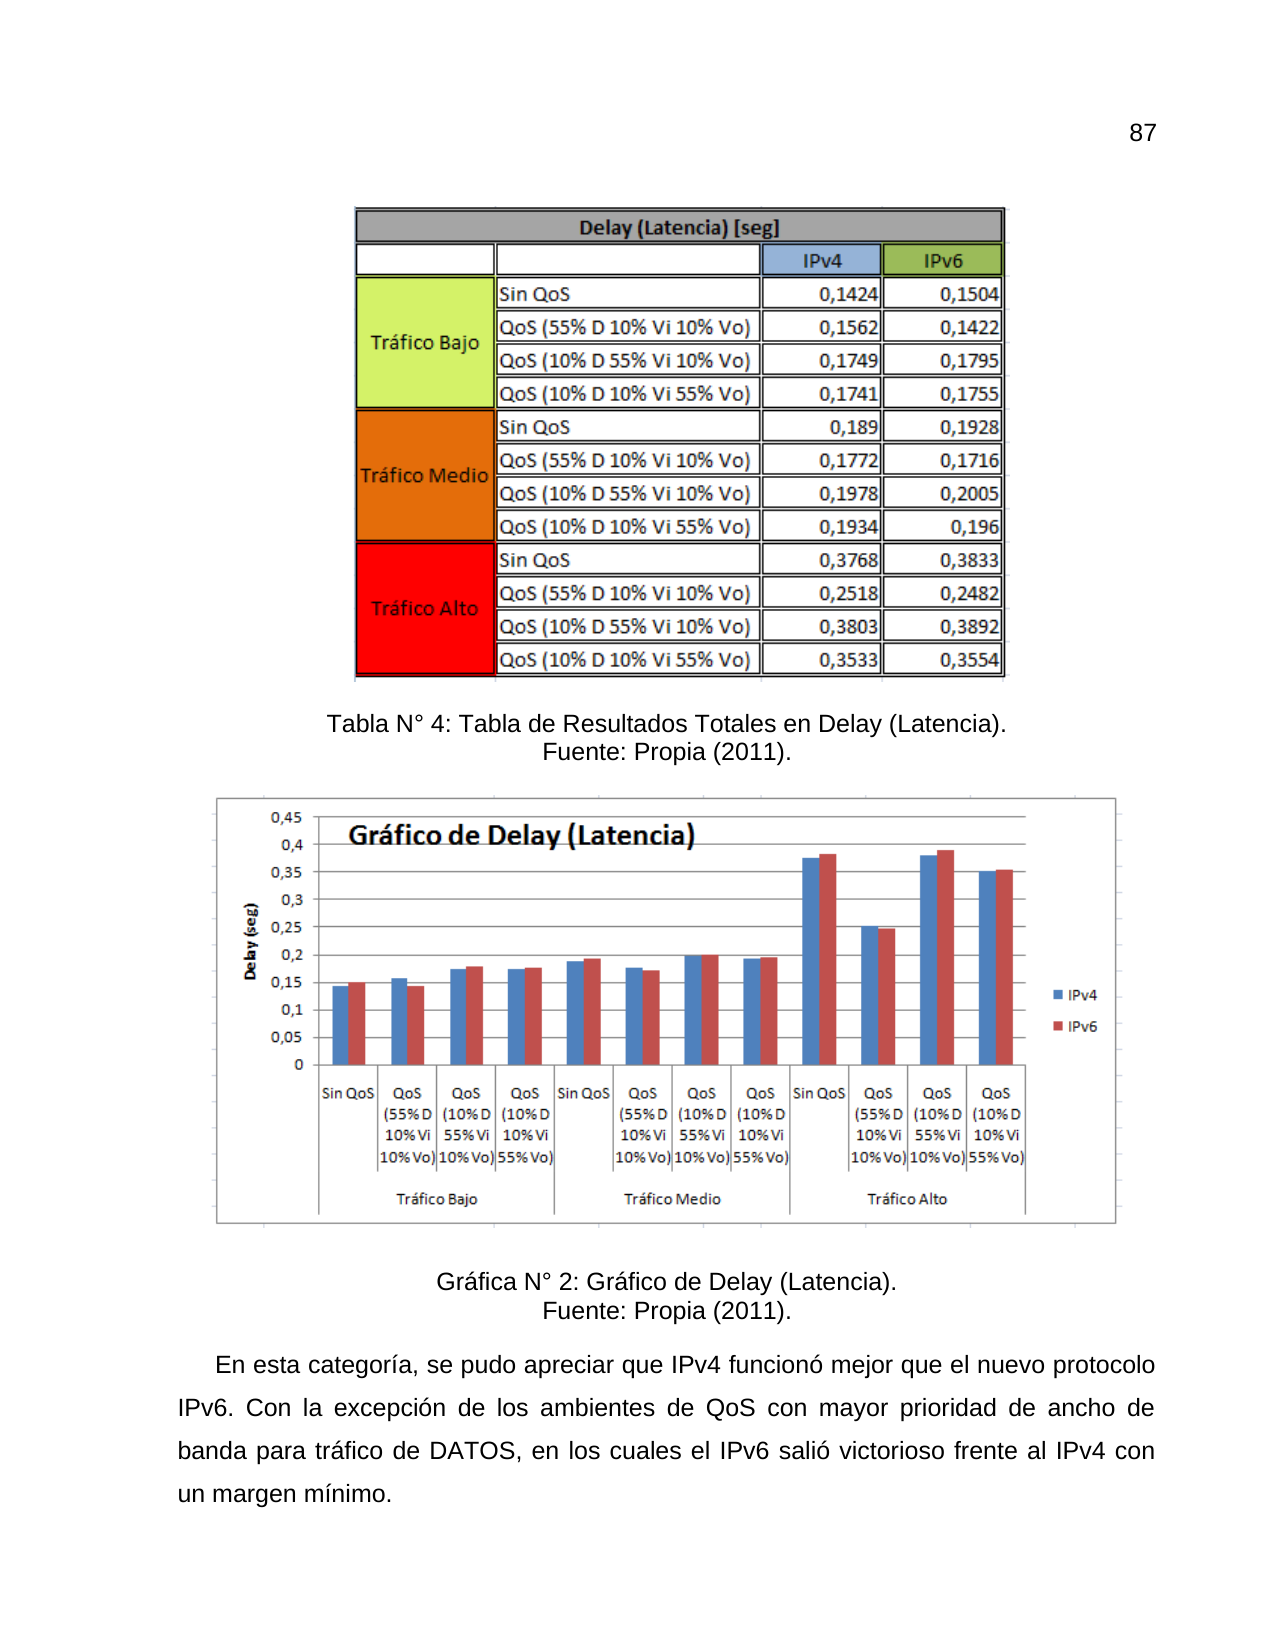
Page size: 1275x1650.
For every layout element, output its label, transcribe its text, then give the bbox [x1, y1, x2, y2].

text En esta categoría, se pudo apreciar que IPv4 funcionó mejor que el nuevo protocolo IPv6. Con la excepción de los ambientes de QoS con mayor prioridad de ancho de banda para tráfico de DATOS, en los cuales el IPv6 salió victorioso frente al IPv4 con un margen mínimo. [177, 1350, 1157, 1508]
picture [211, 795, 1123, 1228]
picture [353, 206, 1010, 682]
text Tabla N° 4: Tabla de Resultados Totales en Delay (Latencia). [177, 709, 1157, 737]
text Fuente: Propia (2011). [177, 1296, 1157, 1325]
text Gráfica N° 2: Gráfico de Delay (Latencia). [177, 1267, 1157, 1296]
text Fuente: Propia (2011). [177, 737, 1157, 766]
